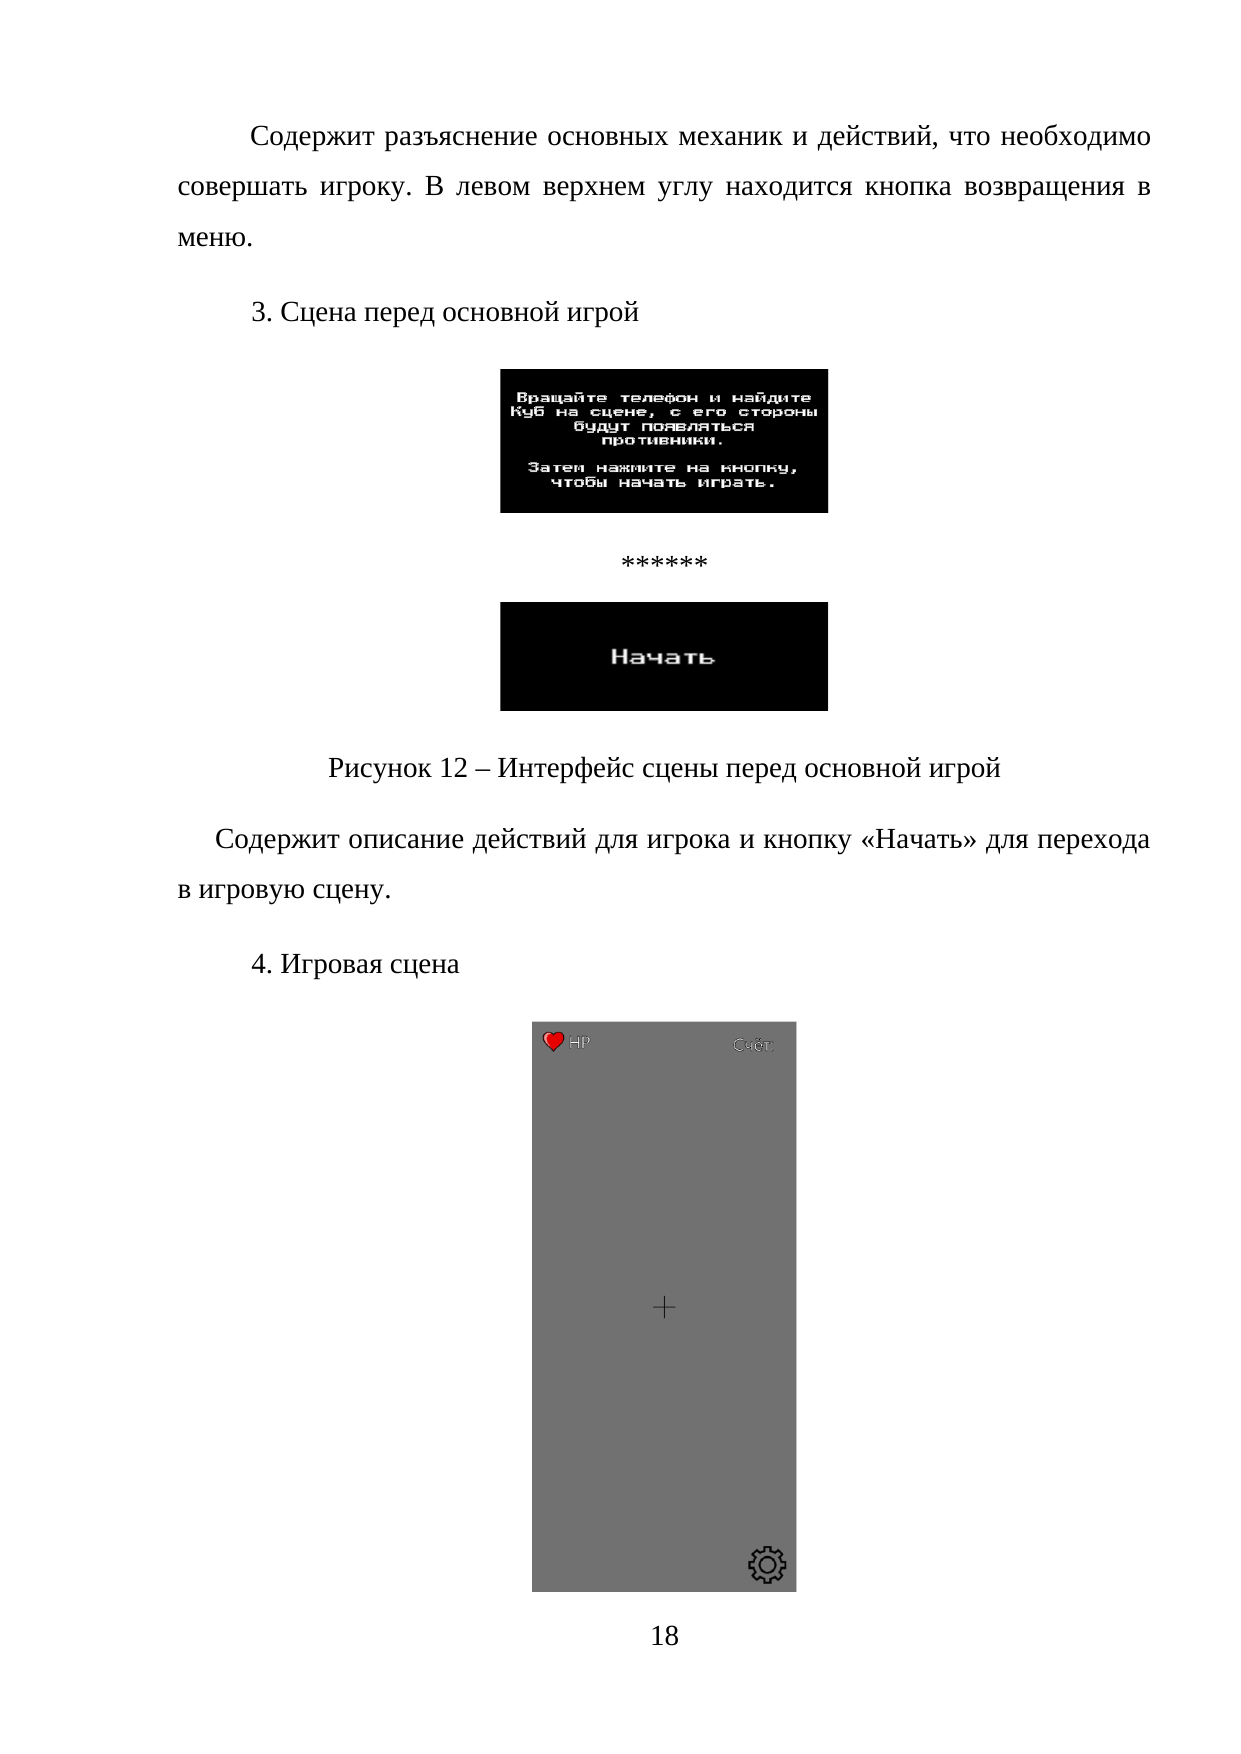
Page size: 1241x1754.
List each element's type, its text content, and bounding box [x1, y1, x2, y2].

text ****** [177, 548, 1152, 581]
list 4. Игровая сцена [177, 946, 1152, 980]
picture [500, 369, 829, 513]
text Содержит описание действий для игрока и кнопку «Начать» для перехода в игровую сцену. [177, 821, 1152, 905]
list 3. Сцена перед основной игрой [177, 294, 1152, 328]
text Рисунок 12 – Интерфейс сцены перед основной игрой [177, 750, 1152, 783]
picture [500, 602, 829, 711]
picture [532, 1021, 797, 1592]
list Содержит разъяснение основных механик и действий, что необходимо совершать игроку. В левом верхнем углу находится кнопка возвращения в меню. [177, 118, 1152, 252]
